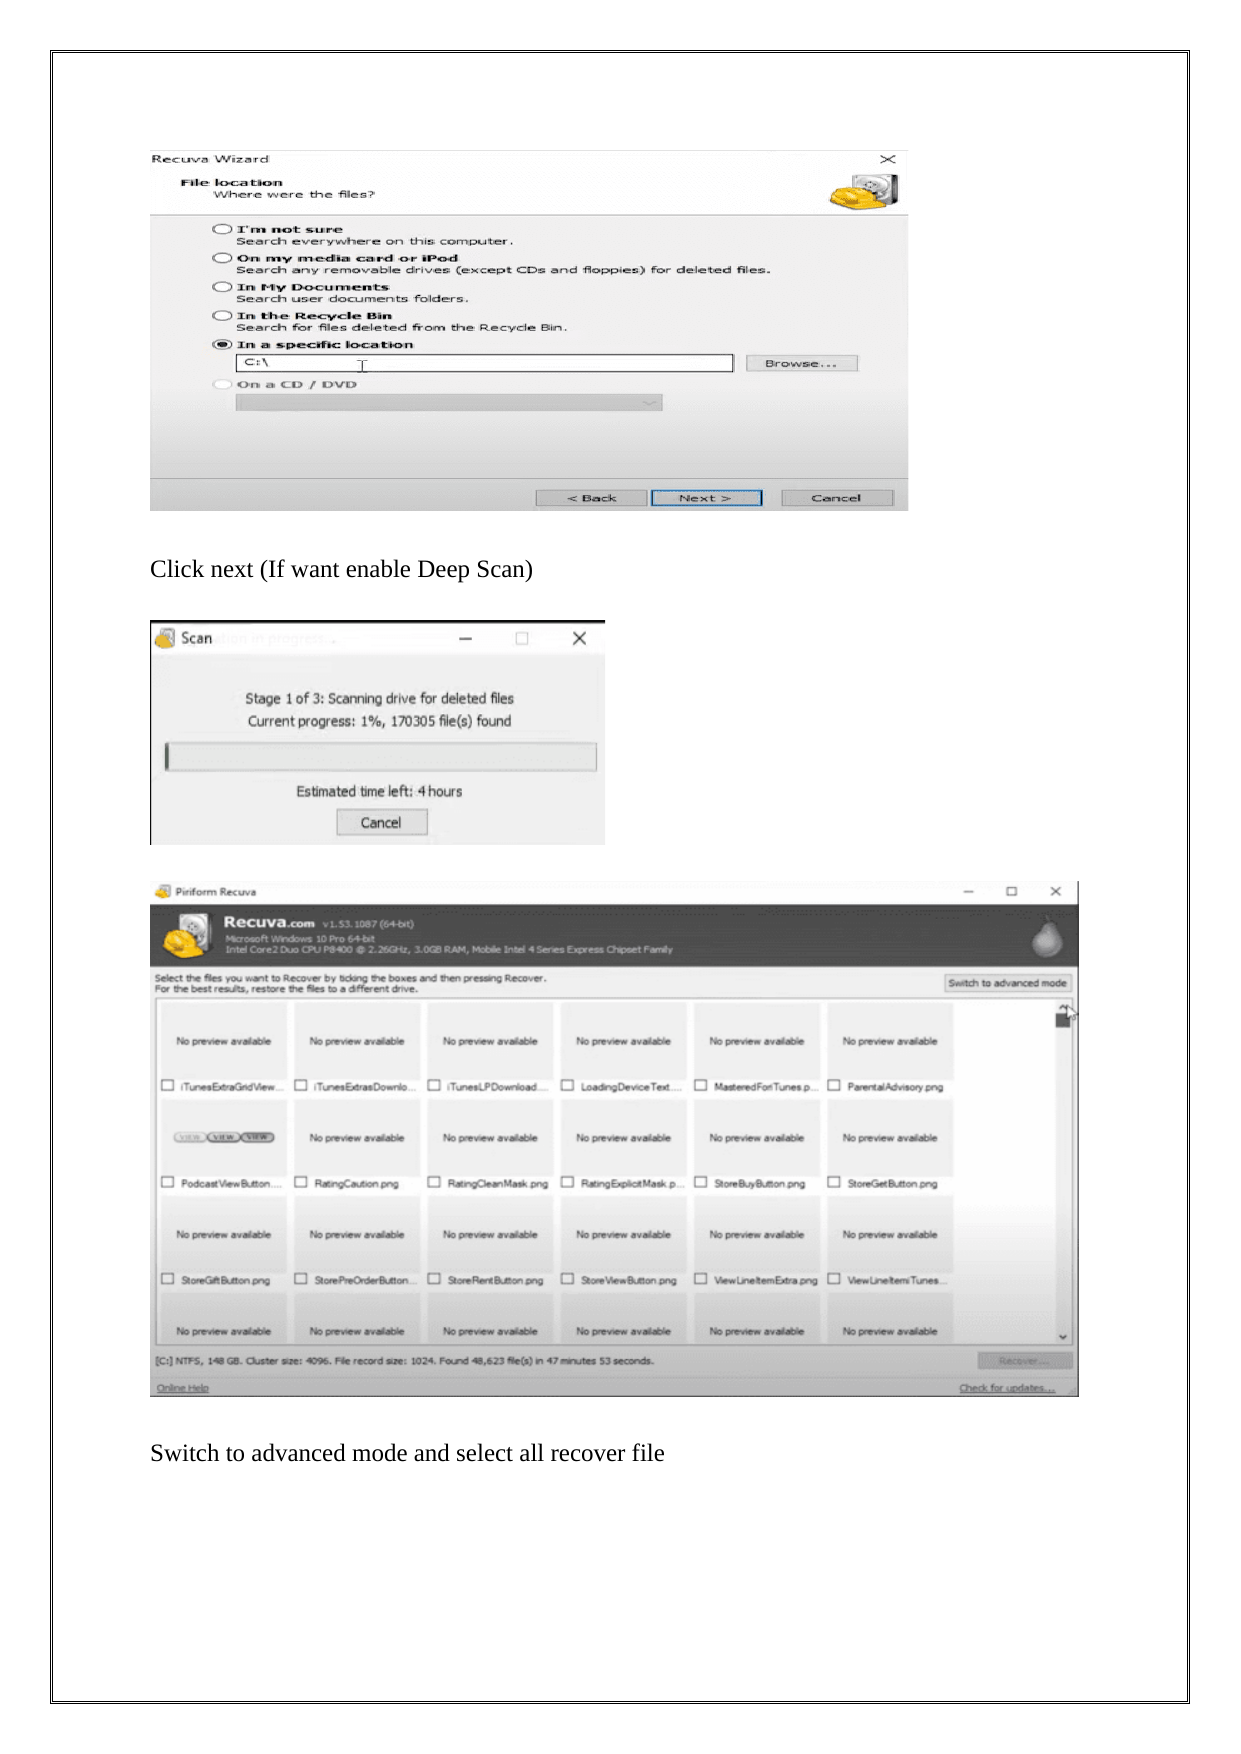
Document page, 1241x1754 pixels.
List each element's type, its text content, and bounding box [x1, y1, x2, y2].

text Click next (If want enable Deep Scan) [150, 550, 1090, 583]
picture [150, 150, 909, 511]
text Switch to advanced mode and select all recover file [150, 1434, 1090, 1466]
picture [150, 881, 1079, 1397]
picture [150, 620, 605, 845]
